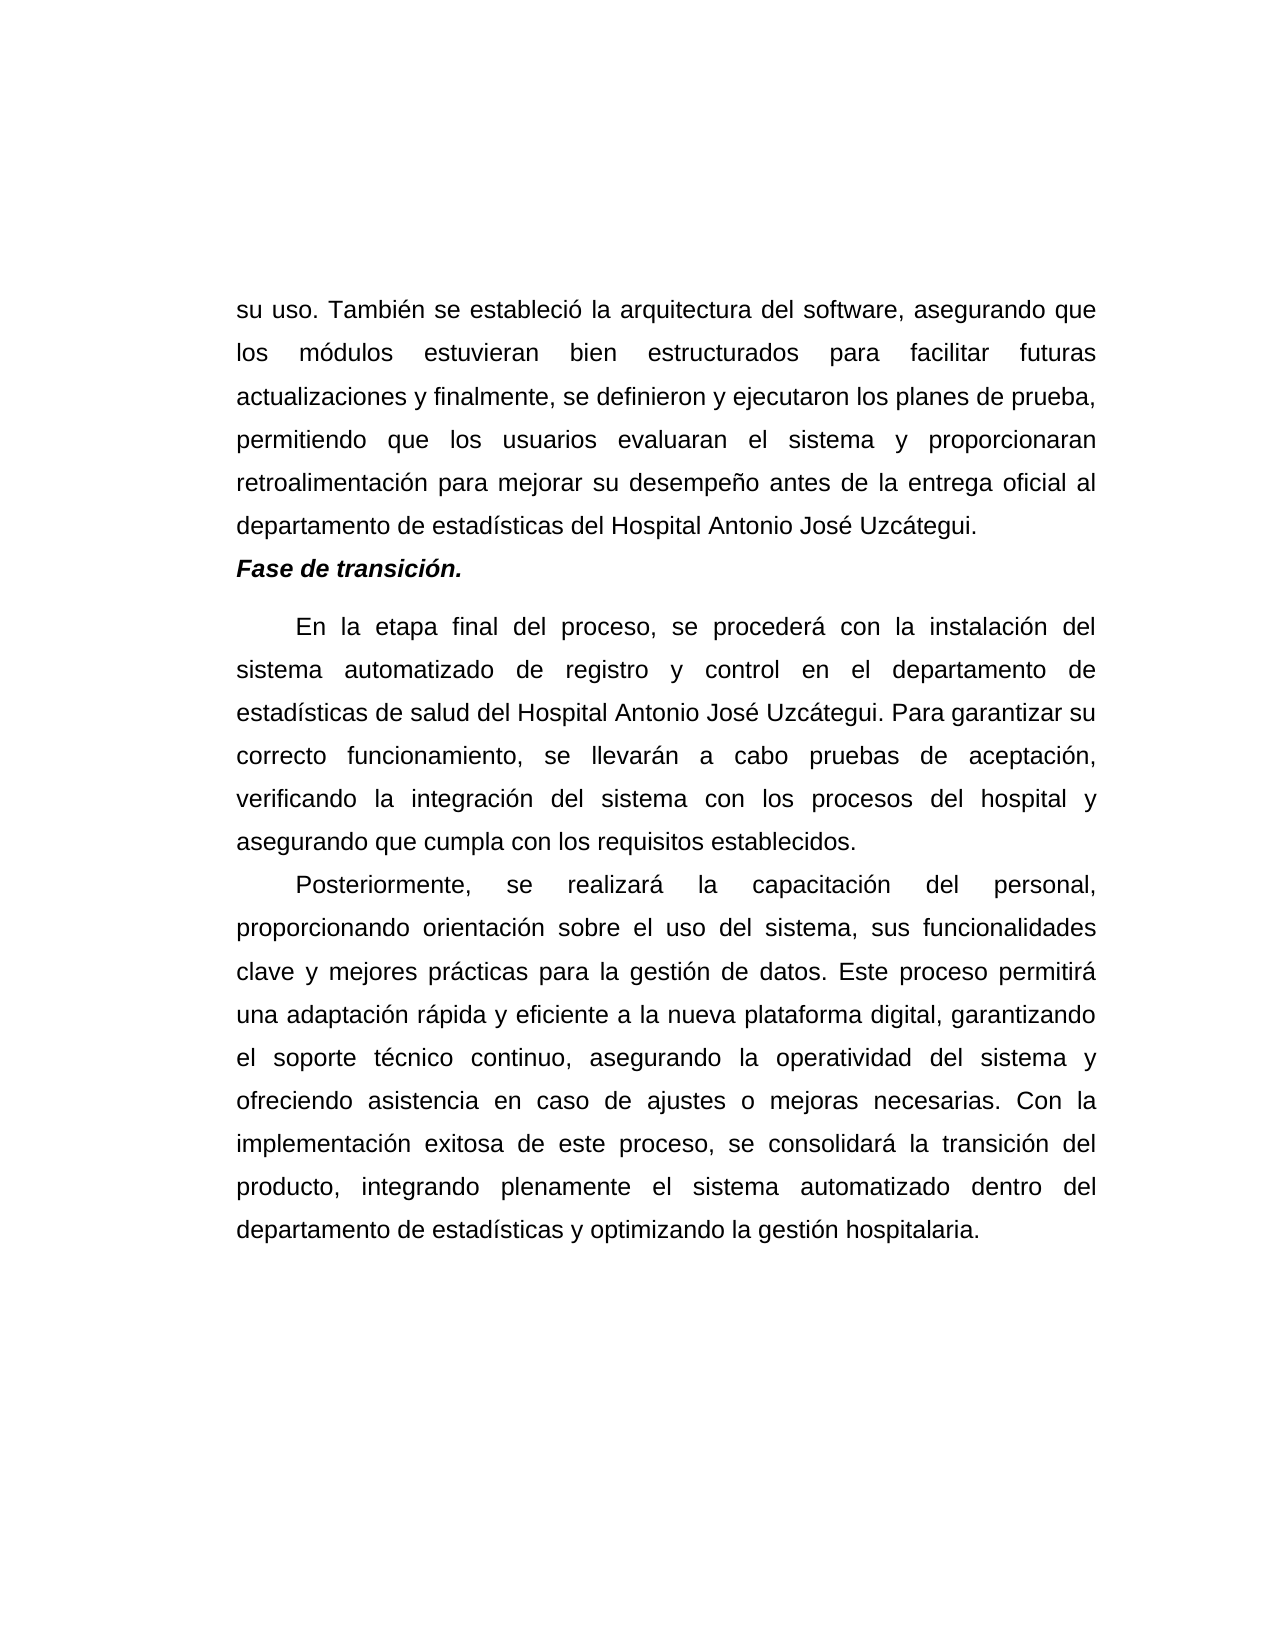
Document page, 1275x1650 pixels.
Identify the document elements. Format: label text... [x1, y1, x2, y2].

text En la etapa final del proceso, se procederá con la instalación del sistema automatizado de registro y control en el departamento de estadísticas de salud del Hospital Antonio José Uzcátegui. Para garantizar su correcto funcionamiento, se llevarán a cabo pruebas de aceptación, verificando la integración del sistema con los procesos del hospital y asegurando que cumpla con los requisitos establecidos. [236, 612, 1098, 856]
text Posteriormente, se realizará la capacitación del personal, proporcionando orientación sobre el uso del sistema, sus funcionalidades clave y mejores prácticas para la gestión de datos. Este proceso permitirá una adaptación rápida y eficiente a la nueva plataforma digital, garantizando el soporte técnico continuo, asegurando la operatividad del sistema y ofreciendo asistencia en caso de ajustes o mejoras necesarias. Con la implementación exitosa de este proceso, se consolidará la transición del producto, integrando plenamente el sistema automatizado dentro del departamento de estadísticas y optimizando la gestión hospitalaria. [236, 870, 1098, 1244]
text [236, 295, 1098, 540]
subtitle Fase de transición. [236, 554, 1098, 583]
